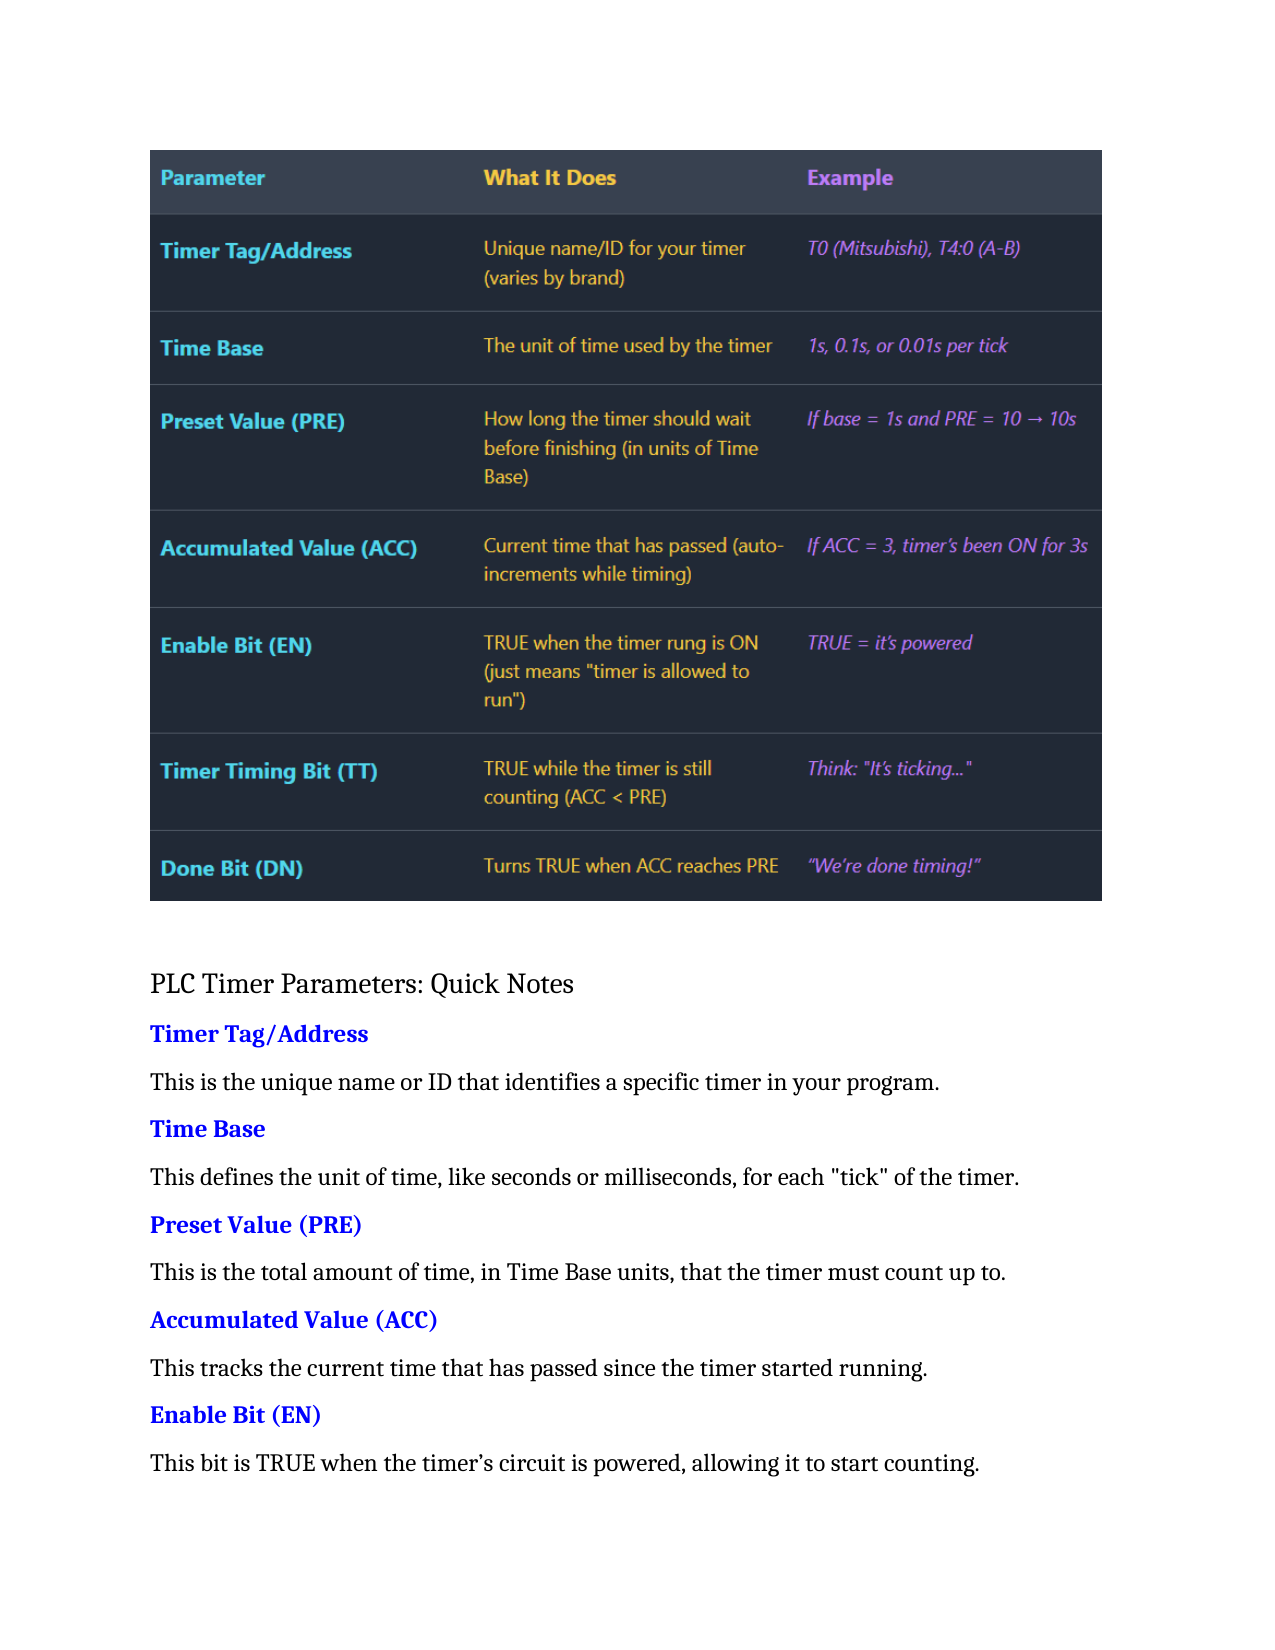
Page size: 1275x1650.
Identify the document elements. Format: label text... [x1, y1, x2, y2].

text This is the unique name or ID that identifies a specific timer in your program. [150, 1067, 1125, 1096]
text Accumulated Value (ACC) [150, 1306, 1125, 1335]
text This tracks the current time that has passed since the timer started running. [150, 1354, 1125, 1382]
text This is the total amount of time, in Time Base units, that the timer must count up to. [150, 1258, 1125, 1287]
text This bit is TRUE when the timer’s circuit is powered, allowing it to start counting. [150, 1449, 1125, 1478]
text Preset Value (PRE) [150, 1211, 1125, 1239]
text PLC Timer Parameters: Quick Notes [150, 967, 1125, 1000]
text Timer Tag/Address [150, 1020, 1125, 1048]
picture [150, 150, 1102, 901]
text Enable Bit (EN) [150, 1401, 1125, 1430]
text Time Base [150, 1115, 1125, 1144]
text This defines the unit of time, like seconds or milliseconds, for each "tick" of the timer. [150, 1163, 1125, 1192]
